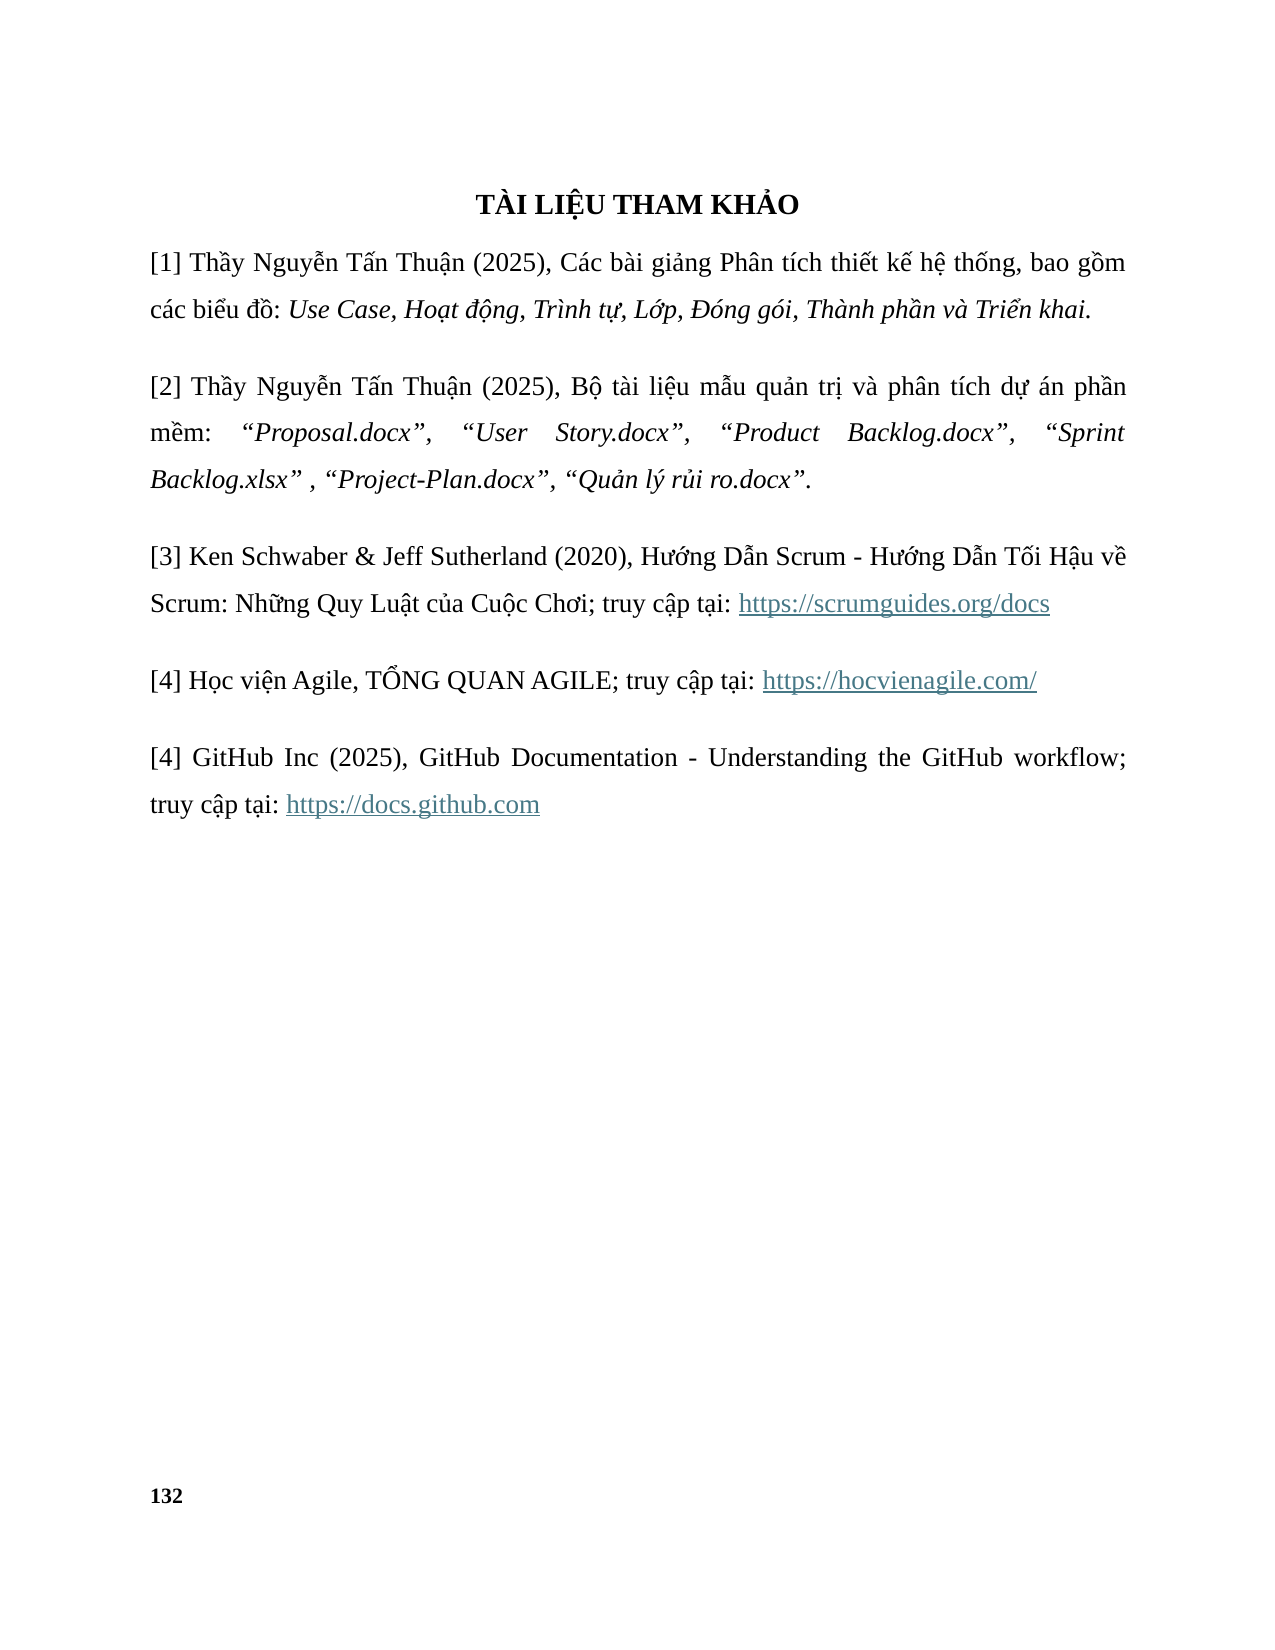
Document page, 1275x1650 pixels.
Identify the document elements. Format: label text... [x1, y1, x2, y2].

text [4] Học viện Agile, TỔNG QUAN AGILE; truy cập tại: https://hocvienagile.com/ [150, 664, 1128, 695]
subtitle TÀI LIỆU THAM KHẢO [150, 187, 1125, 221]
text [2] Thầy Nguyễn Tấn Thuận (2025), Bộ tài liệu mẫu quản trị và phân tích dự án phần mềm: “Proposal.docx”, “User Story.docx”, “Product Backlog.docx”, “Sprint Backlog.xlsx” , “Project-Plan.docx”, “Quản lý rủi ro.docx”. [150, 370, 1128, 494]
text [3] Ken Schwaber & Jeff Sutherland (2020), Hướng Dẫn Scrum - Hướng Dẫn Tối Hậu về Scrum: Những Quy Luật của Cuộc Chơi; truy cập tại: https://scrumguides.org/docs [150, 540, 1128, 618]
text [1] Thầy Nguyễn Tấn Thuận (2025), Các bài giảng Phân tích thiết kế hệ thống, bao gồm các biểu đồ: Use Case, Hoạt động, Trình tự, Lớp, Đóng gói, Thành phần và Triển khai. [150, 246, 1128, 324]
text [4] GitHub Inc (2025), GitHub Documentation - Understanding the GitHub workflow; truy cập tại: https://docs.github.com [150, 741, 1128, 819]
